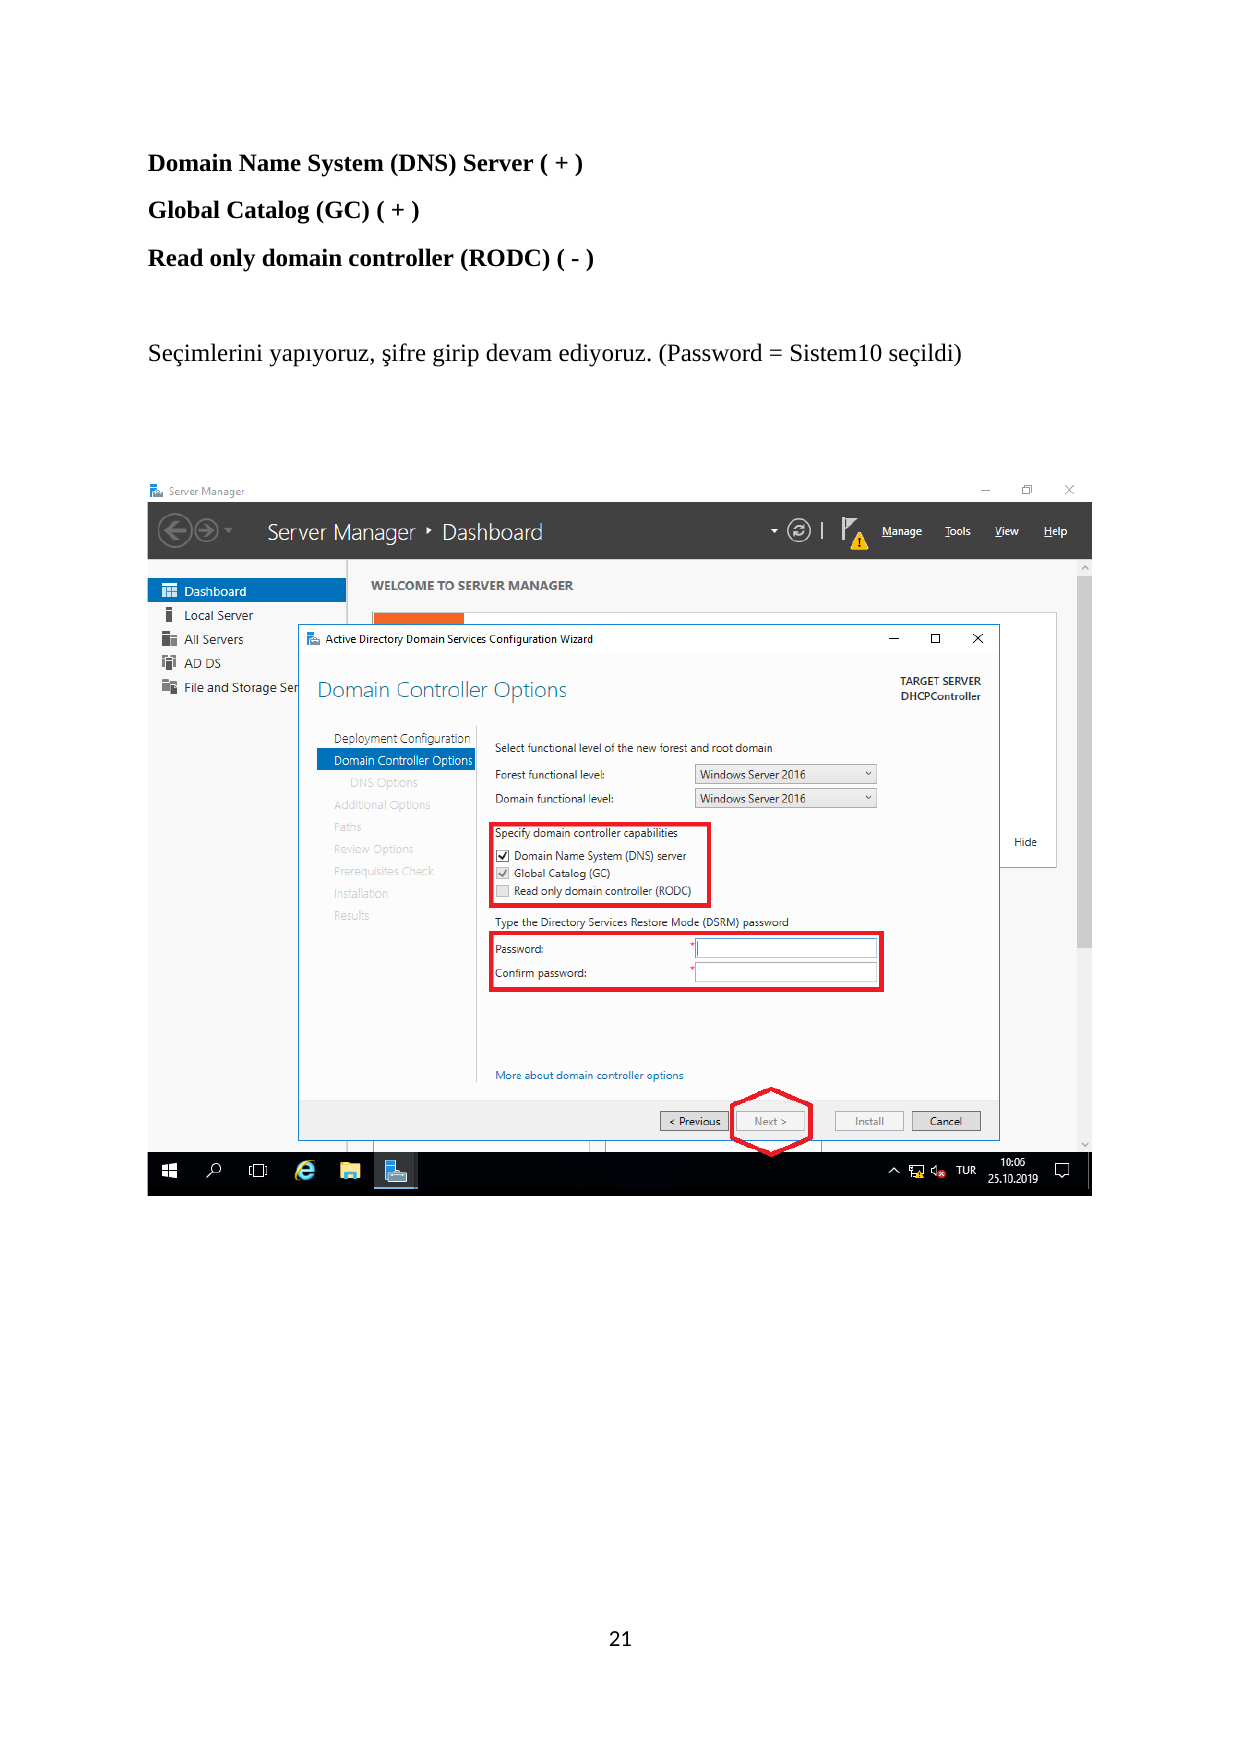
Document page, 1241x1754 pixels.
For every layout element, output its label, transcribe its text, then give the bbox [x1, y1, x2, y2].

text Global Catalog (GC) ( + ) [148, 195, 1093, 224]
text Domain Name System (DNS) Server ( + ) [148, 148, 1093, 176]
text Read only domain controller (RODC) ( - ) [148, 243, 1093, 272]
text Seçimlerini yapıyoruz, şifre girip devam ediyoruz. (Password = Sistem10 seçildi) [148, 338, 1093, 367]
picture [147, 481, 1092, 1196]
